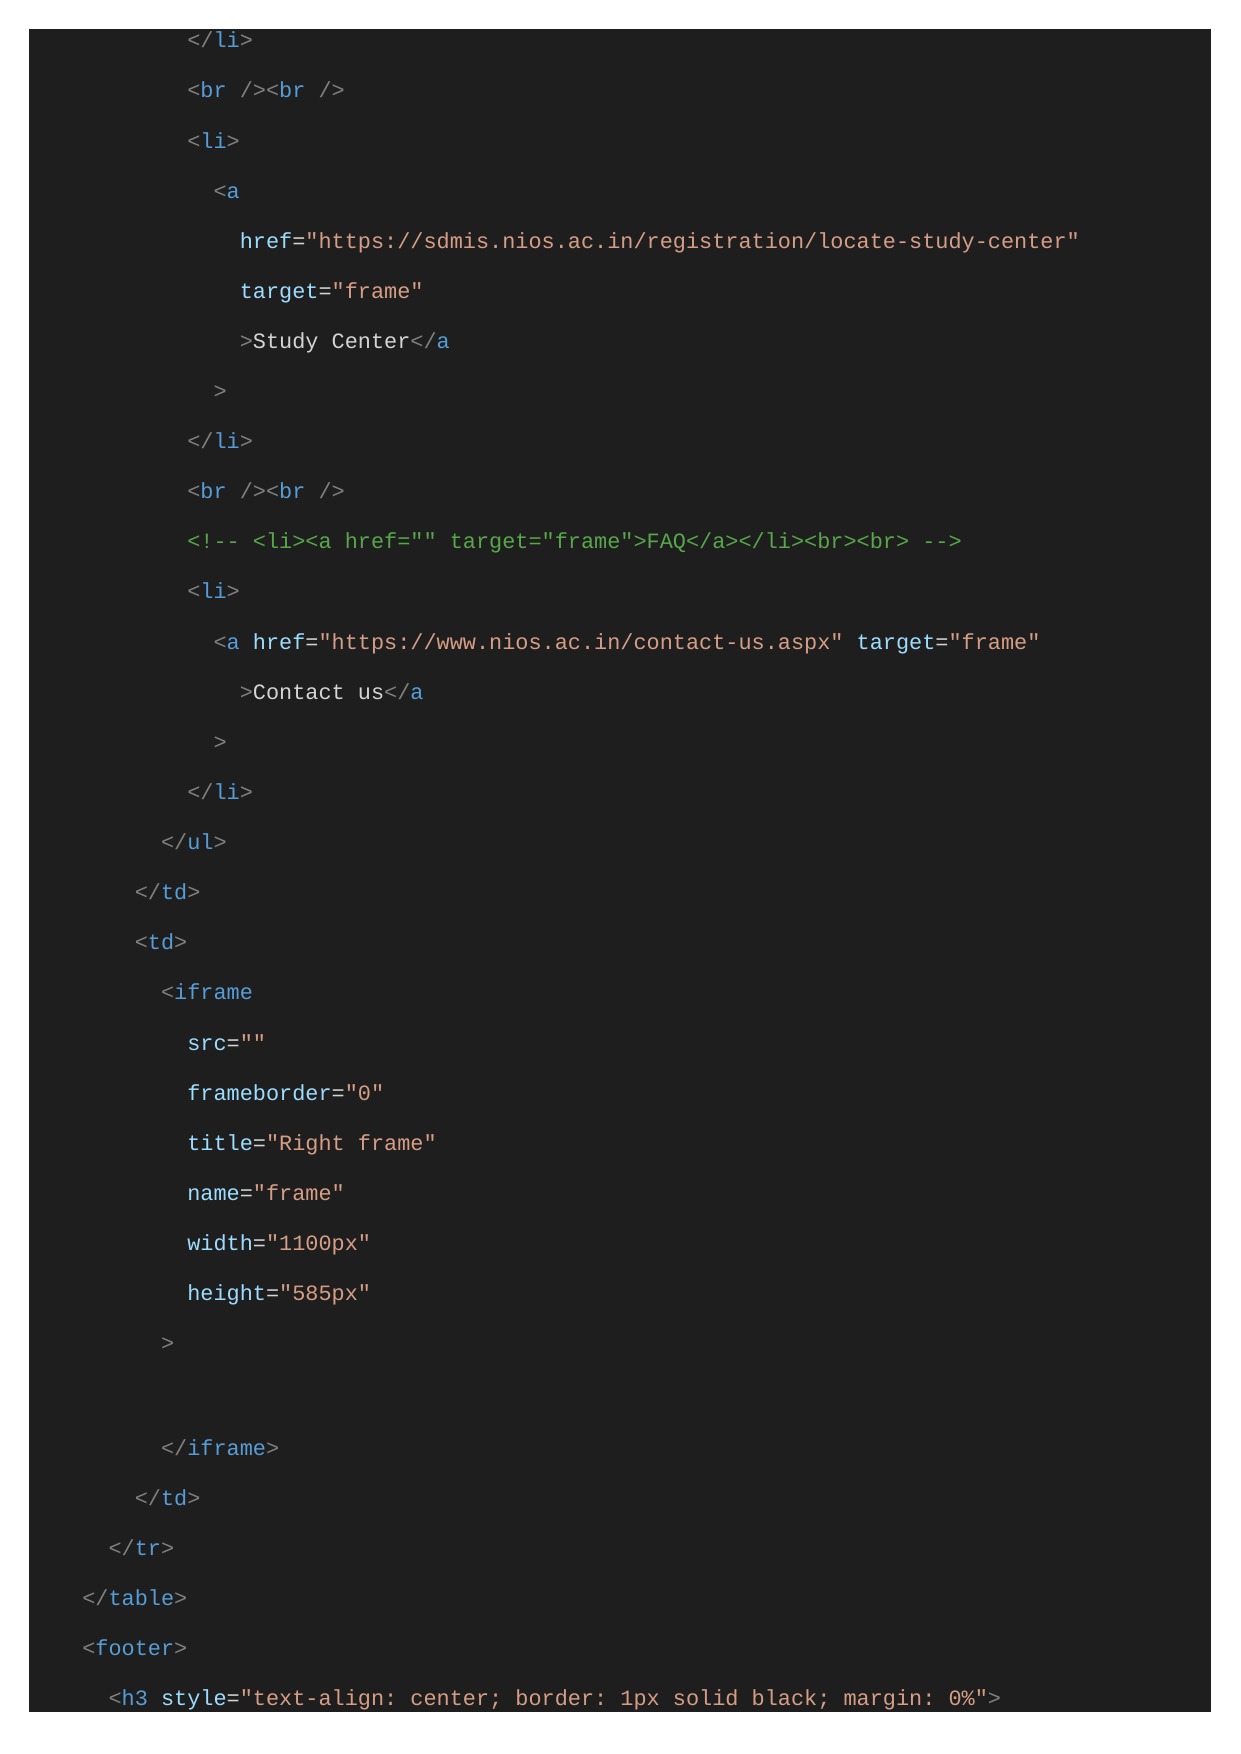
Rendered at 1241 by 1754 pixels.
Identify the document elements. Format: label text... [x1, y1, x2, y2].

text target="frame" [29, 280, 1211, 305]
text <iframe [29, 982, 1211, 1006]
text <!-- <li><a href="" target="frame">FAQ</a></li><br><br> --> [29, 531, 1211, 555]
text </iframe> [29, 1437, 1211, 1462]
text <a [29, 180, 1211, 205]
text </tr> [29, 1537, 1211, 1562]
text </li> [29, 430, 1211, 455]
text </li> [29, 29, 1211, 54]
text <li> [29, 581, 1211, 606]
text >Contact us</a [29, 681, 1211, 706]
text </ul> [29, 831, 1211, 856]
text src="" [29, 1032, 1211, 1056]
text <footer> [29, 1637, 1211, 1662]
text <td> [29, 931, 1211, 956]
text <br /><br /> [29, 80, 1211, 104]
text > [29, 380, 1211, 405]
text name="frame" [29, 1182, 1211, 1207]
text </td> [29, 881, 1211, 906]
text </table> [29, 1587, 1211, 1612]
text <h3 style="text-align: center; border: 1px solid black; margin: 0%"> [29, 1687, 1211, 1712]
text <a href="https://www.nios.ac.in/contact-us.aspx" target="frame" [29, 631, 1211, 656]
text >Study Center</a [29, 330, 1211, 355]
text frameborder="0" [29, 1082, 1211, 1107]
text <br /><br /> [29, 481, 1211, 505]
text title="Right frame" [29, 1132, 1211, 1157]
text </li> [29, 781, 1211, 806]
text width="1100px" [29, 1232, 1211, 1257]
text > [29, 1332, 1211, 1357]
text href="https://sdmis.nios.ac.in/registration/locate-study-center" [29, 230, 1211, 255]
text height="585px" [29, 1282, 1211, 1307]
text <li> [29, 130, 1211, 154]
text </td> [29, 1487, 1211, 1512]
text > [29, 731, 1211, 756]
